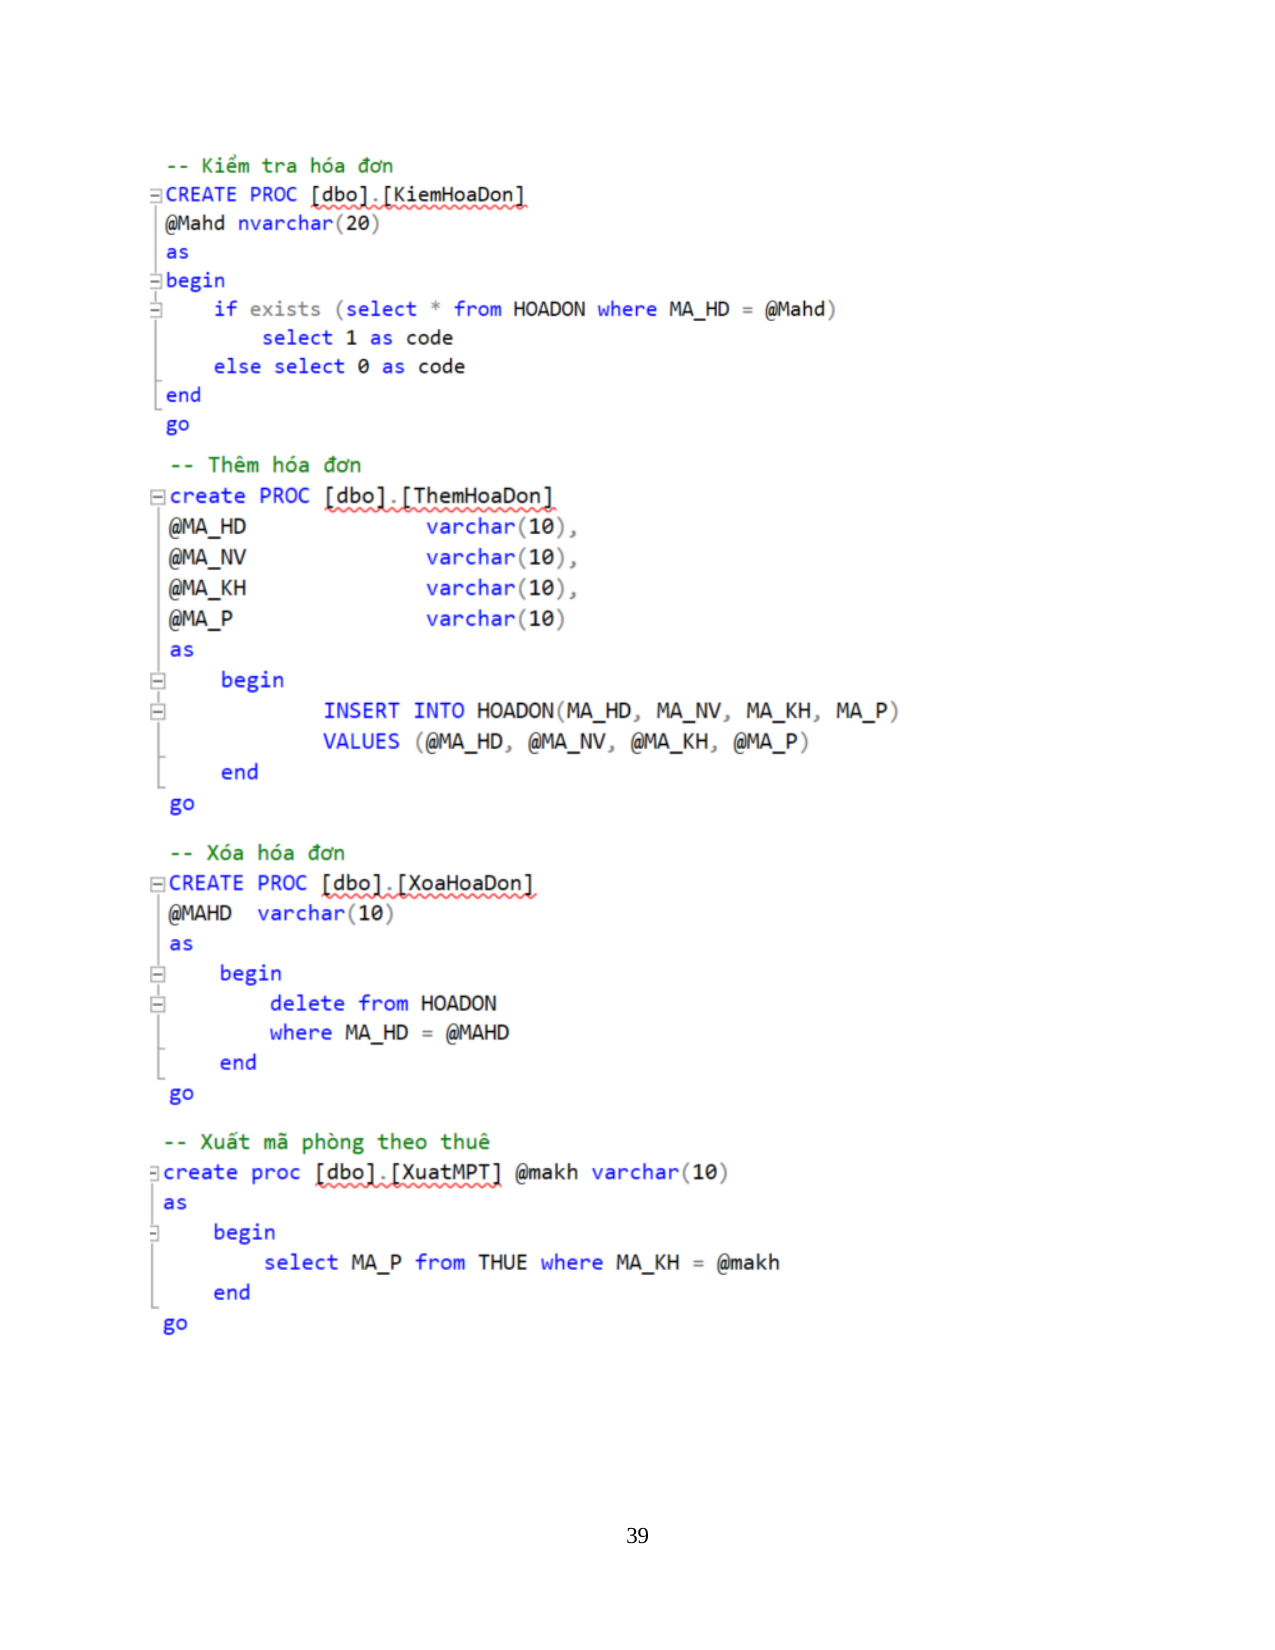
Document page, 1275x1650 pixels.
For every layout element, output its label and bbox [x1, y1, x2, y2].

picture [150, 1113, 802, 1354]
picture [150, 834, 647, 1110]
picture [150, 448, 922, 831]
picture [150, 150, 854, 444]
